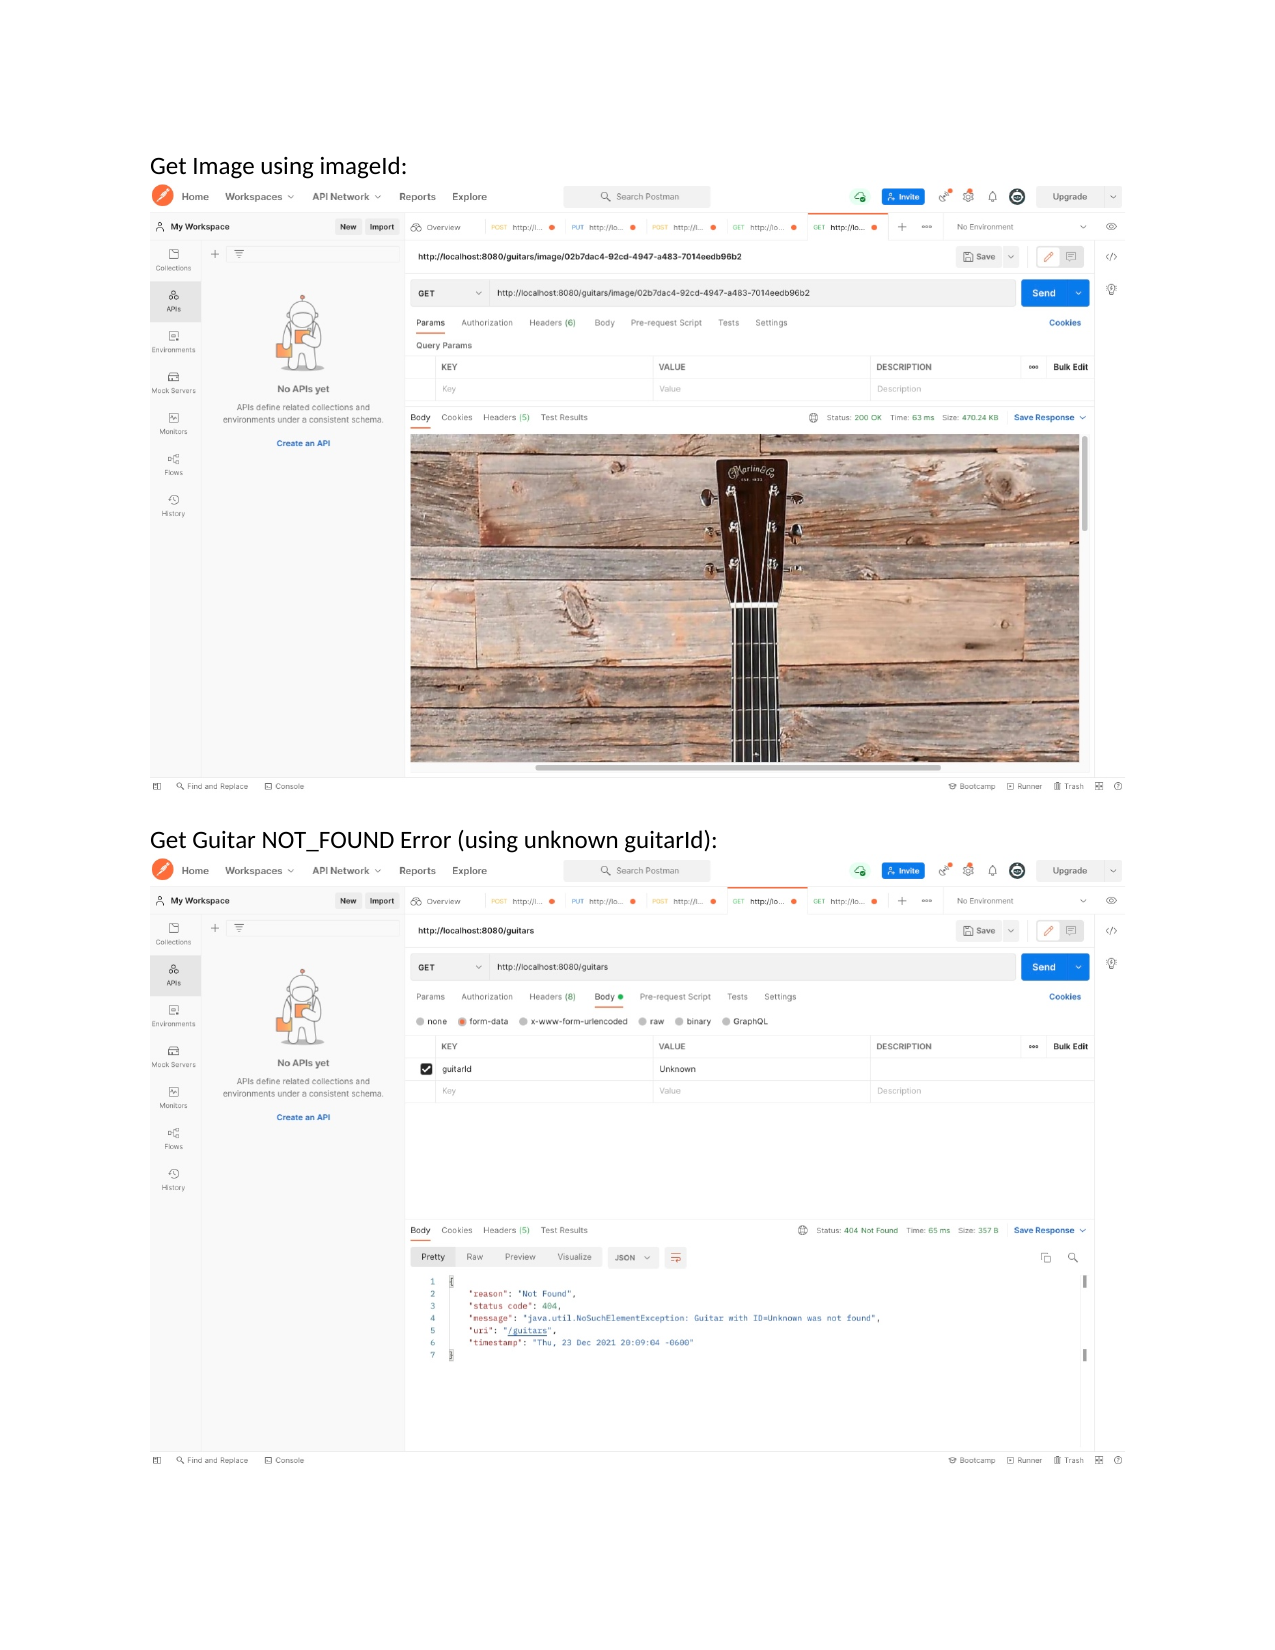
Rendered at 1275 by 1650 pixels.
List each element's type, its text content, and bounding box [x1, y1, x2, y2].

text Get Guitar NOT_FOUND Error (using unknown guitarId): [150, 824, 1125, 854]
picture [150, 180, 1125, 794]
text Get Image using imageId: [150, 150, 1125, 180]
picture [150, 854, 1125, 1468]
